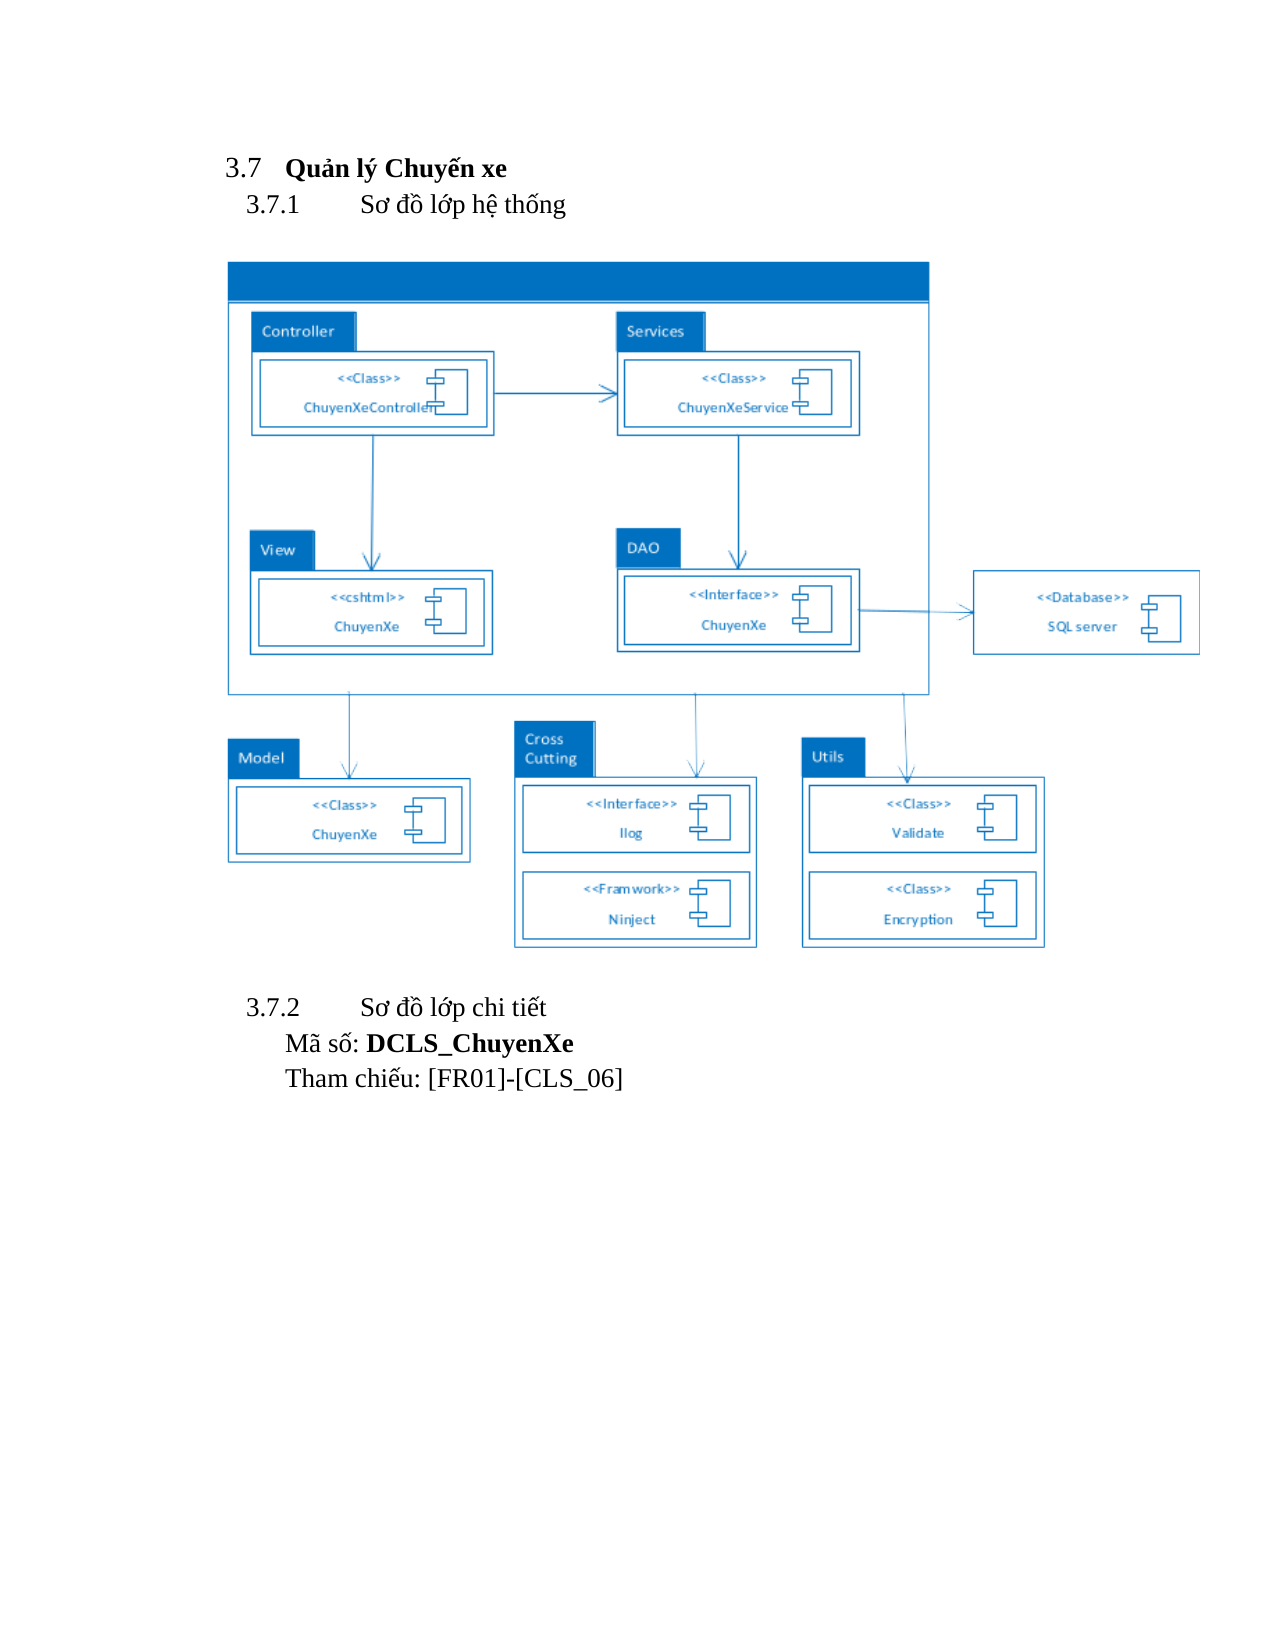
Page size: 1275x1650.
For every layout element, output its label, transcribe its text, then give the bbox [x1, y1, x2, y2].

list Tham chiếu: [FR01]-[CLS_06] [285, 1062, 1125, 1093]
text Quản lý Chuyến xe [225, 150, 1125, 183]
list Sơ đồ lớp hệ thống [300, 188, 1125, 220]
list Mã số: DCLS_ChuyenXe [285, 1027, 1125, 1058]
list Sơ đồ lớp chi tiết [300, 991, 1125, 1022]
